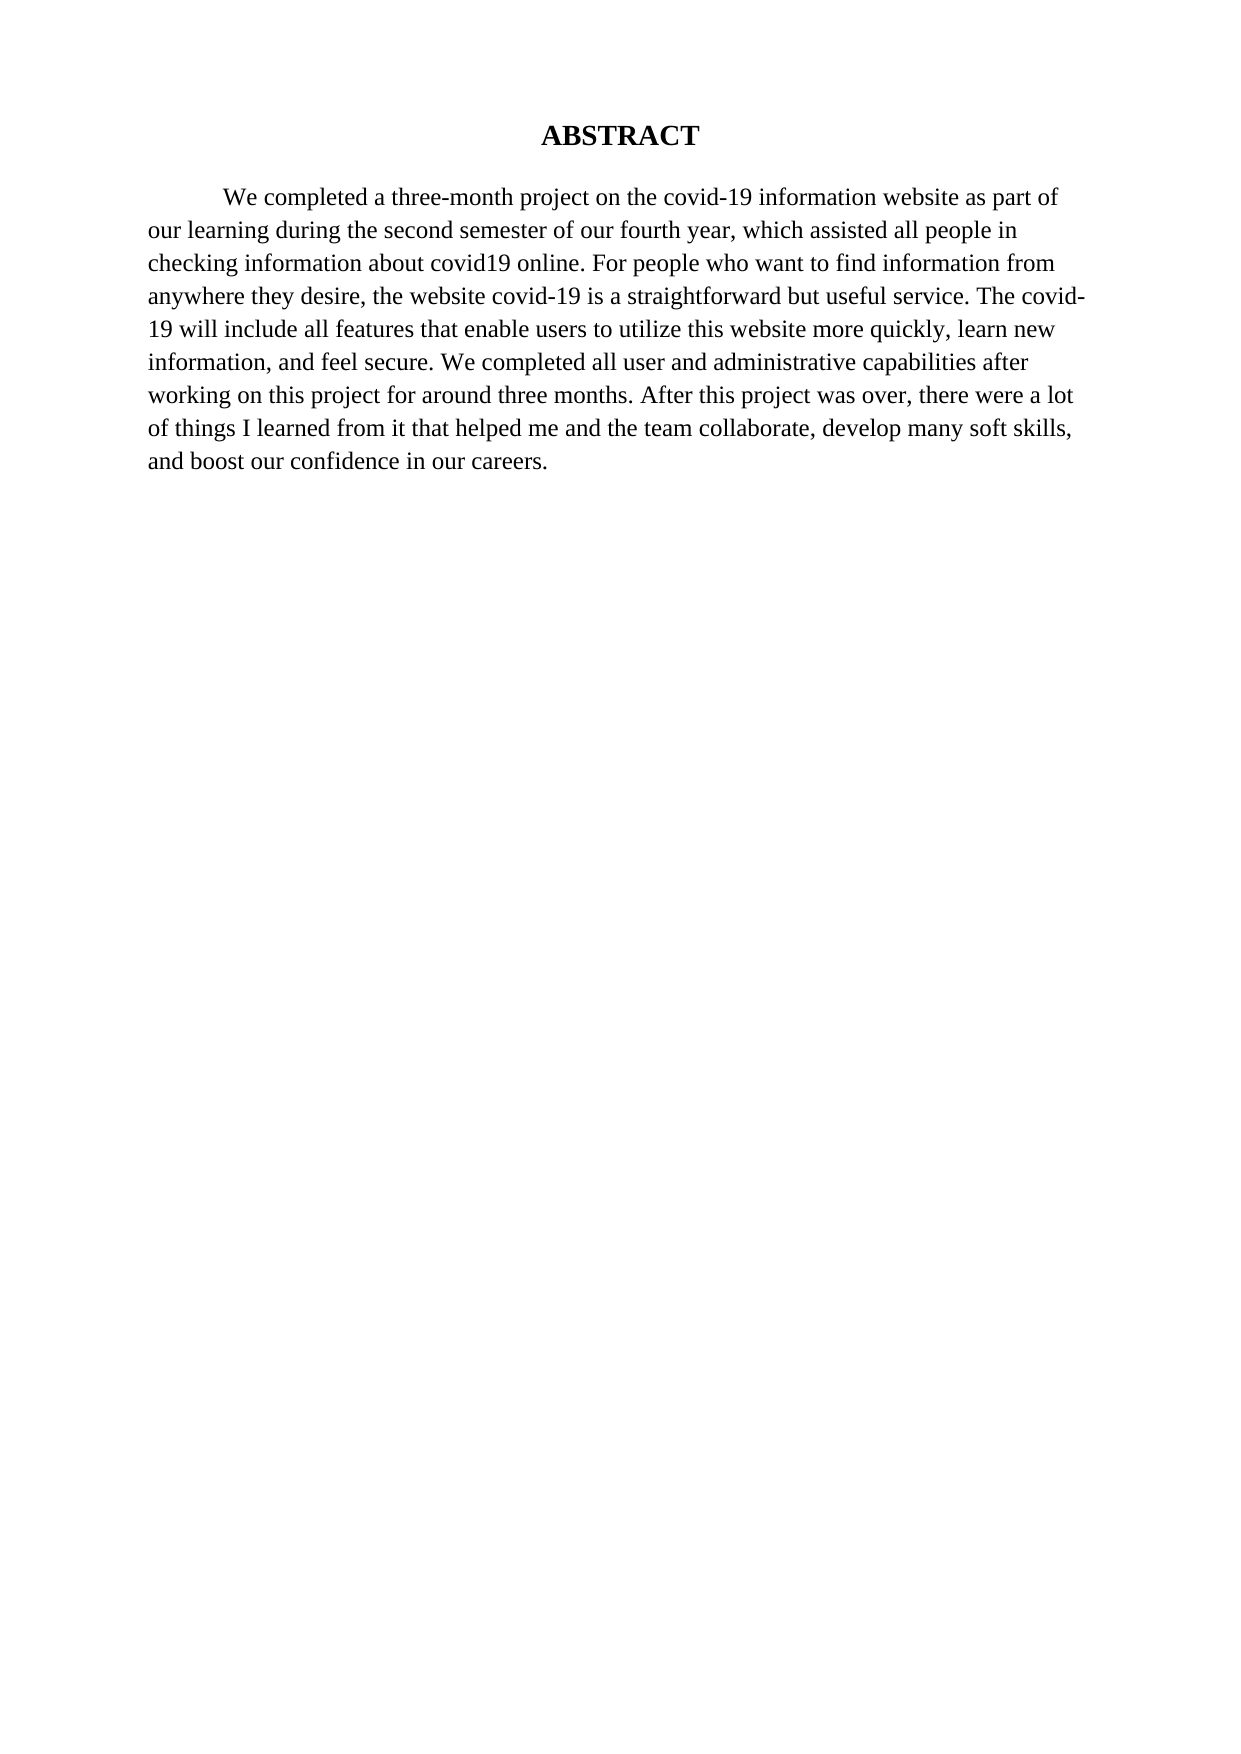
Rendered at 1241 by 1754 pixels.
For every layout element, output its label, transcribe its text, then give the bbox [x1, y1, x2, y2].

text We completed a three-month project on the covid-19 information website as part of our learning during the second semester of our fourth year, which assisted all people in checking information about covid19 online. For people who want to find information from anywhere they desire, the website covid-19 is a straightforward but useful service. The covid-19 will include all features that enable users to utilize this website more quickly, learn new information, and feel secure. We completed all user and administrative capabilities after working on this project for around three months. After this project was over, there were a lot of things I learned from it that helped me and the team collaborate, develop many soft skills, and boost our confidence in our careers. [148, 182, 1092, 474]
text ABSTRACT [148, 118, 1092, 152]
